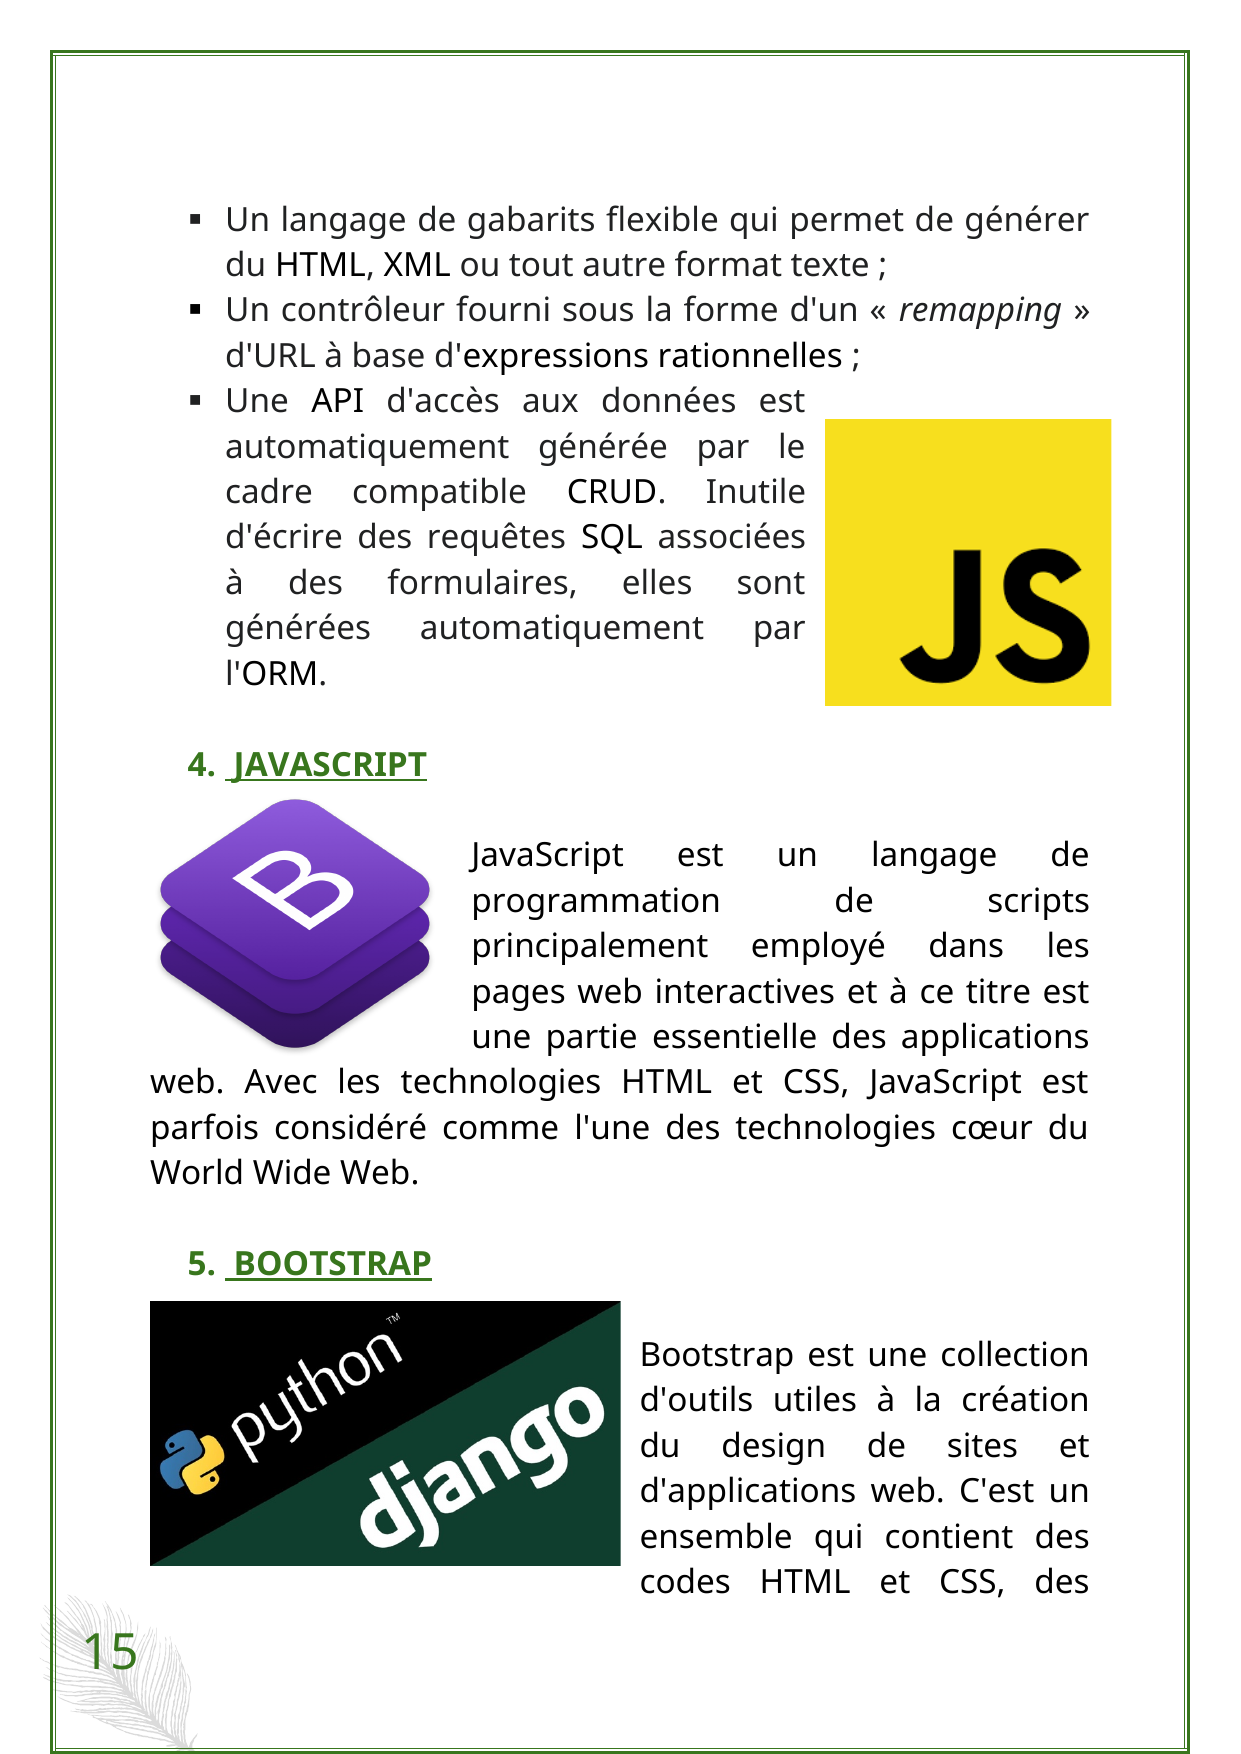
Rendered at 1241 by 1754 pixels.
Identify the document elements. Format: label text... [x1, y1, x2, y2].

picture [137, 792, 453, 1057]
picture [150, 1301, 621, 1566]
list Un contrôleur fourni sous la forme d'un « remapping » d'URL à base d'expressions rationnelles ; [187, 286, 1090, 377]
text JavaScript est un langage de programmation de scripts principalement employé dans les pages web interactives et à ce titre est une partie essentielle des applications web. Avec les technologies HTML et CSS, JavaScript est parfois considéré comme l'une des technologies cœur du World Wide Web. [150, 831, 1090, 1194]
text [150, 1331, 1090, 1603]
list Un langage de gabarits flexible qui permet de générer du HTML, XML ou tout autre format texte ; [187, 195, 1090, 286]
list BOOTSTRAP [187, 1240, 1090, 1285]
picture [825, 419, 1112, 706]
list JAVASCRIPT [187, 740, 1090, 786]
